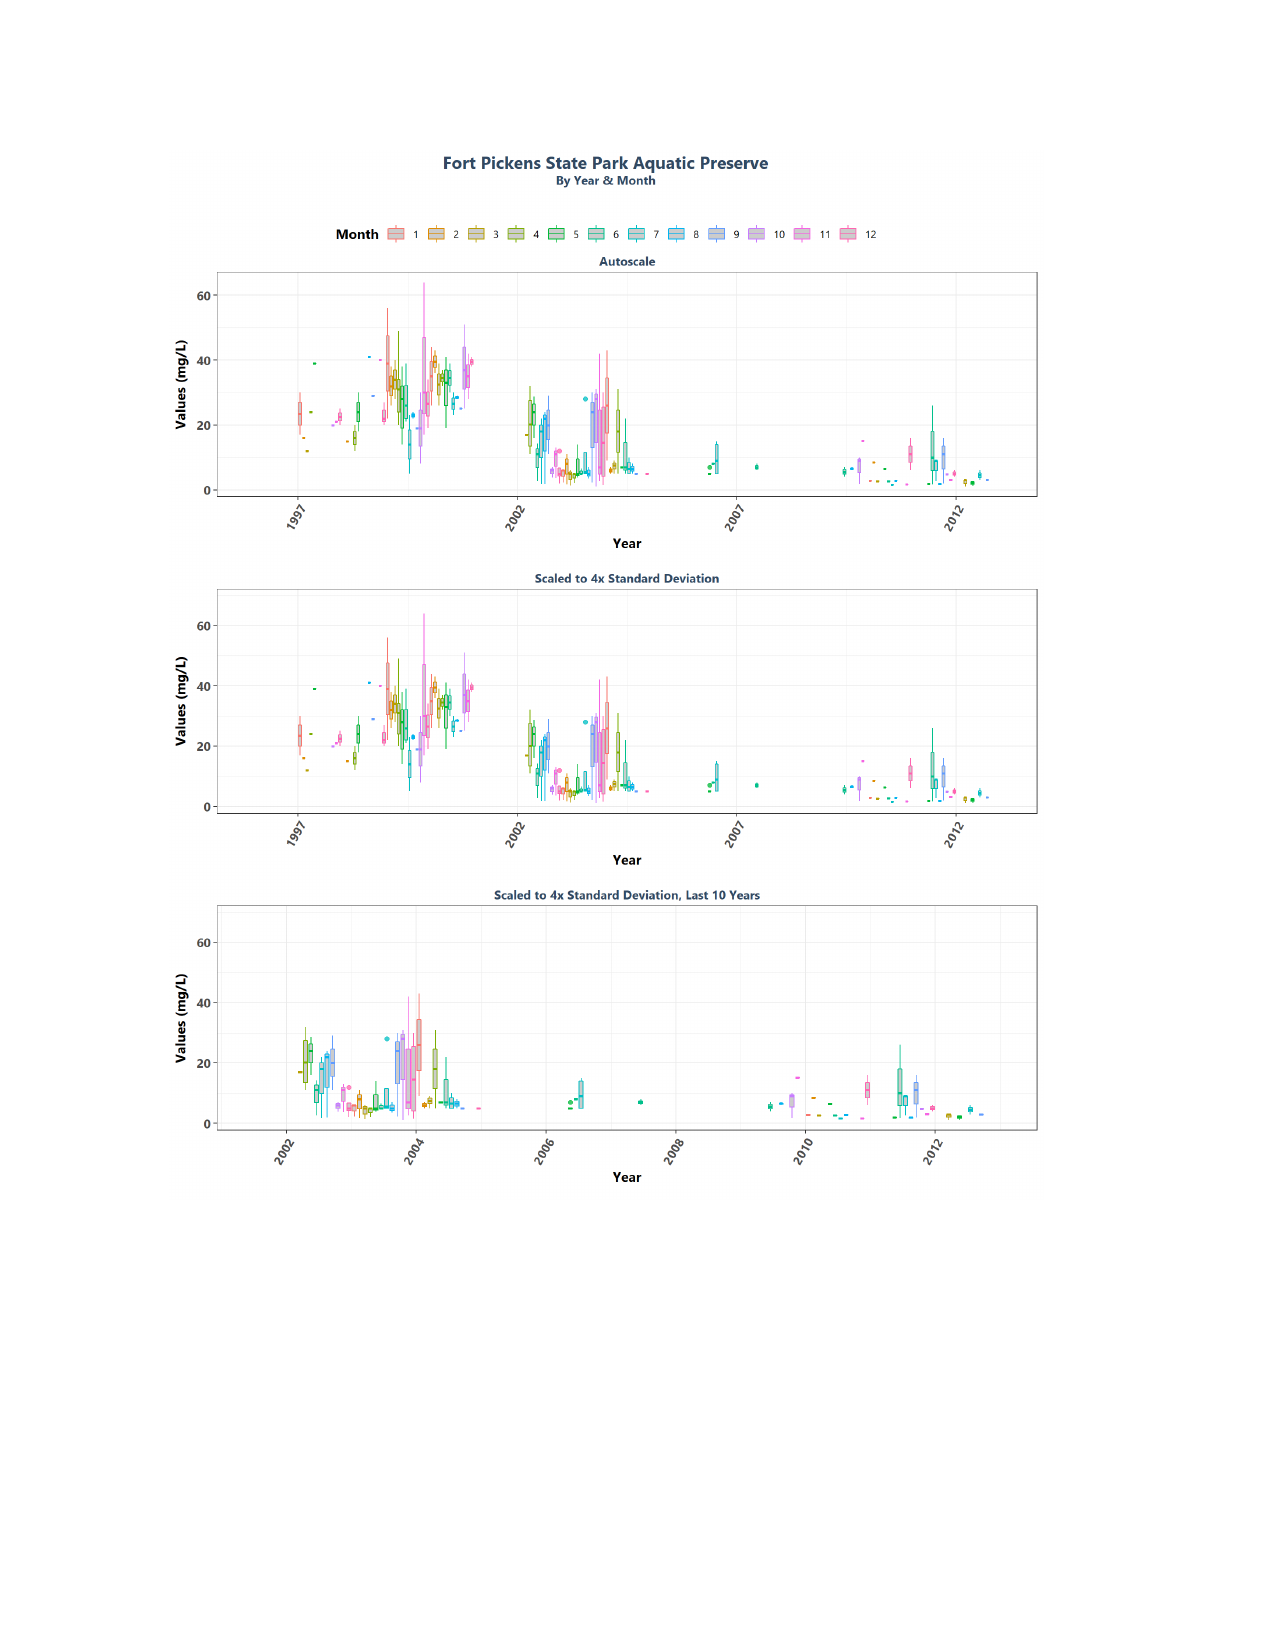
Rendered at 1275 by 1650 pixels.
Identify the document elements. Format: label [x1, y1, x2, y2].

picture [168, 150, 1044, 1200]
